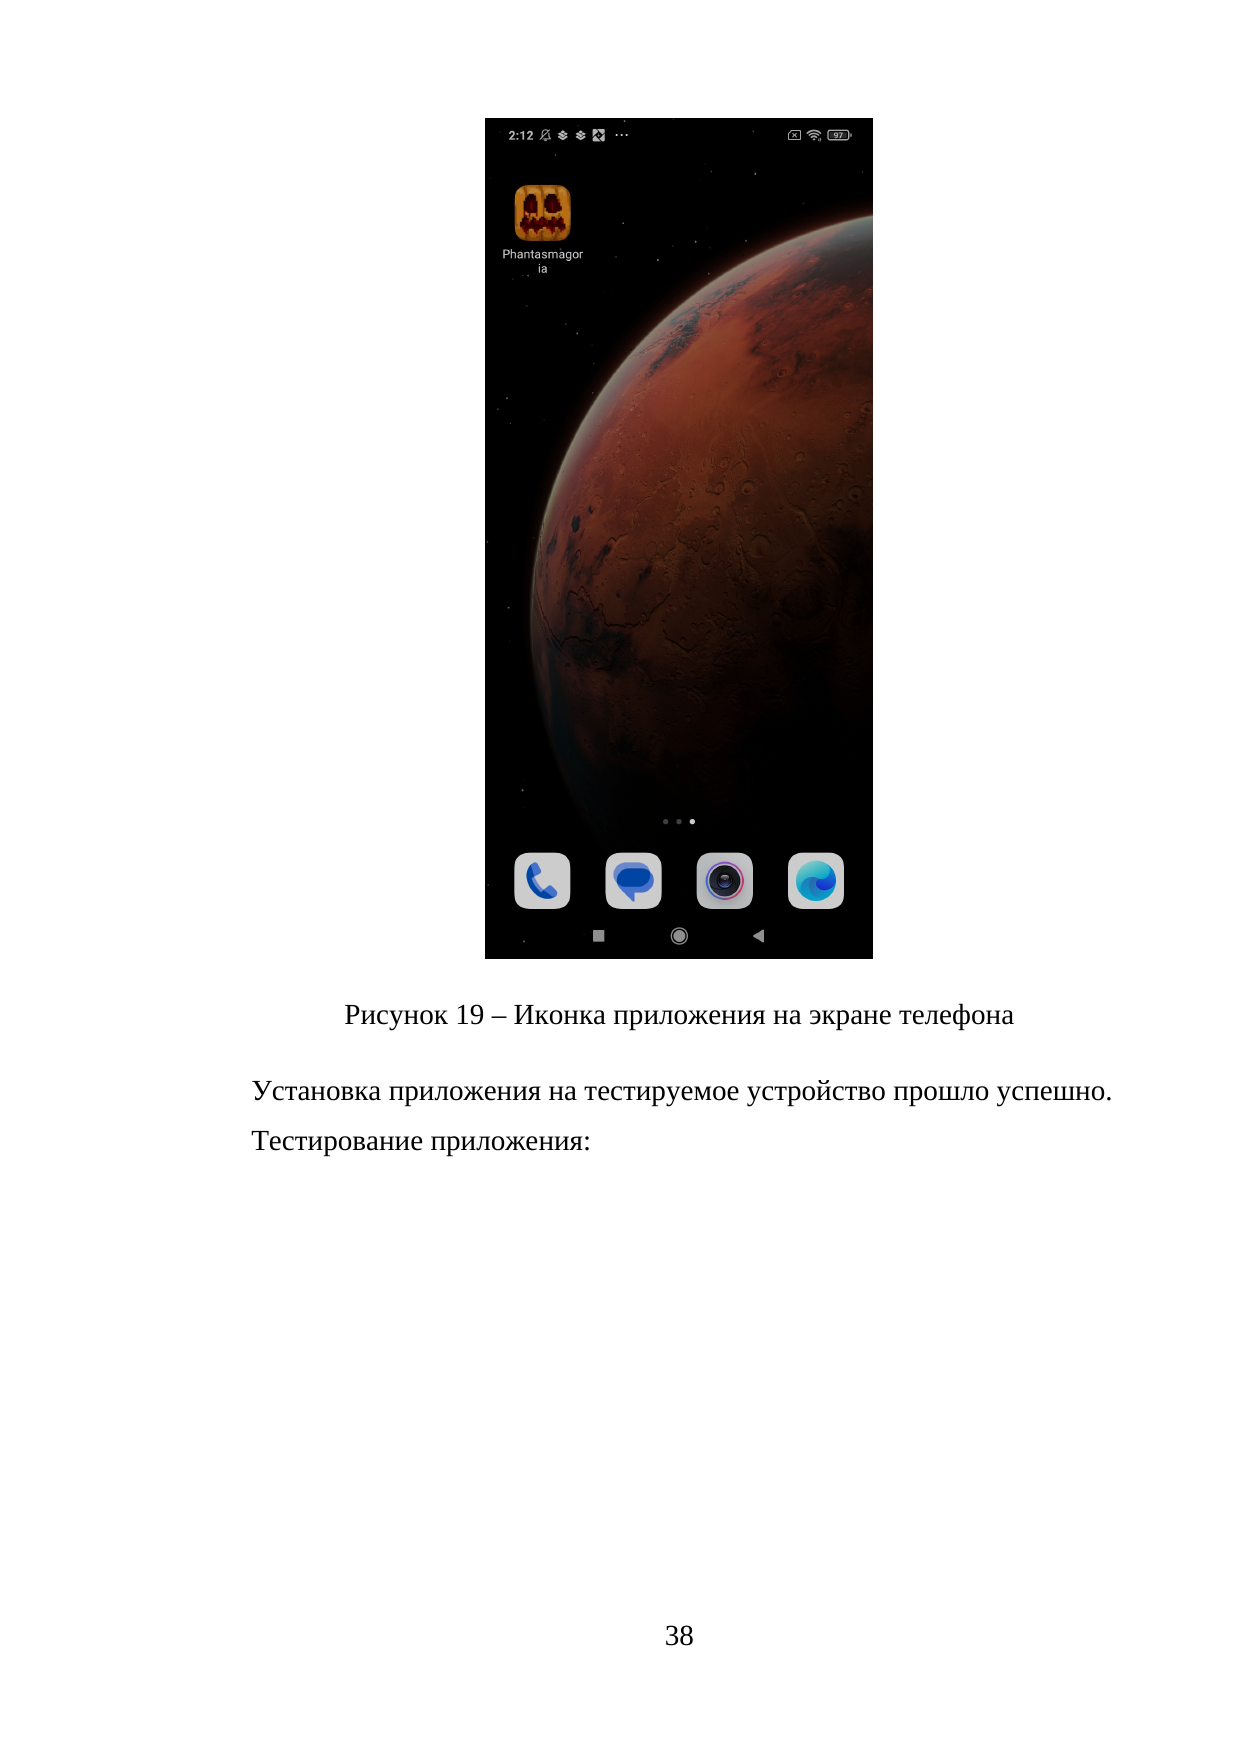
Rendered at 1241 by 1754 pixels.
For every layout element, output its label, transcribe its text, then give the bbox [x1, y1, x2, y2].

text Установка приложения на тестируемое устройство прошло успешно. [177, 1073, 1181, 1106]
text Тестирование приложения: [177, 1123, 1181, 1157]
picture [485, 118, 873, 959]
text Рисунок 19 – Иконка приложения на экране телефона [177, 997, 1181, 1031]
